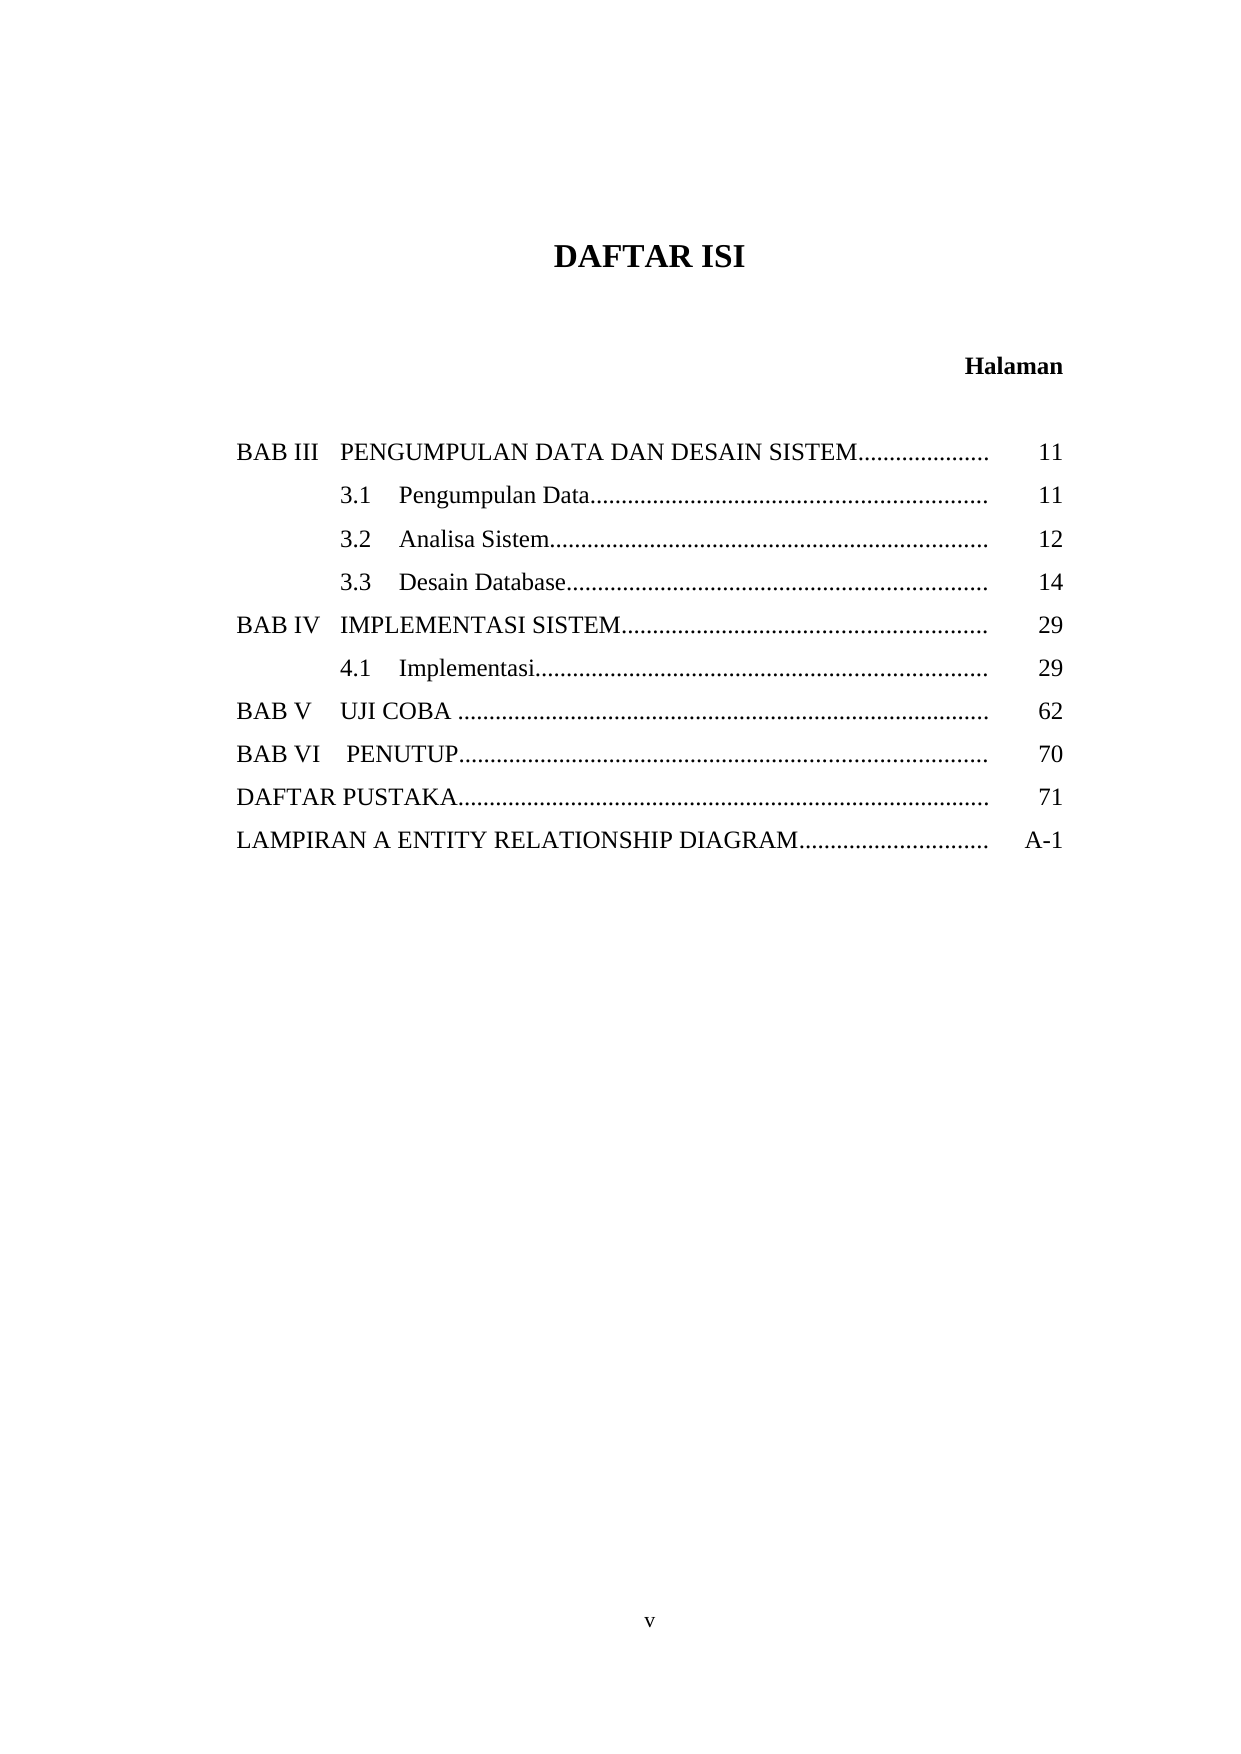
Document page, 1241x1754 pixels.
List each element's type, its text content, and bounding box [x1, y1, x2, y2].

text DAFTAR PUSTAKA 71 [236, 782, 1063, 811]
text BAB IV IMPLEMENTASI SISTEM 29 [236, 610, 1063, 639]
text 4.1 Implementasi 29 [236, 653, 1063, 682]
text LAMPIRAN A ENTITY RELATIONSHIP DIAGRAM A-1 [236, 826, 1063, 854]
text 3.2 Analisa Sistem 12 [236, 524, 1063, 552]
text 3.3 Desain Database 14 [236, 567, 1063, 596]
text Halaman [236, 351, 1063, 380]
text 3.1 Pengumpulan Data 11 [236, 481, 1063, 509]
text BAB III PENGUMPULAN DATA DAN DESAIN SISTEM 11 [236, 437, 1063, 466]
text DAFTAR ISI [236, 236, 1063, 274]
text BAB V UJI COBA 62 [236, 696, 1063, 725]
text BAB VI PENUTUP 70 [236, 739, 1063, 768]
